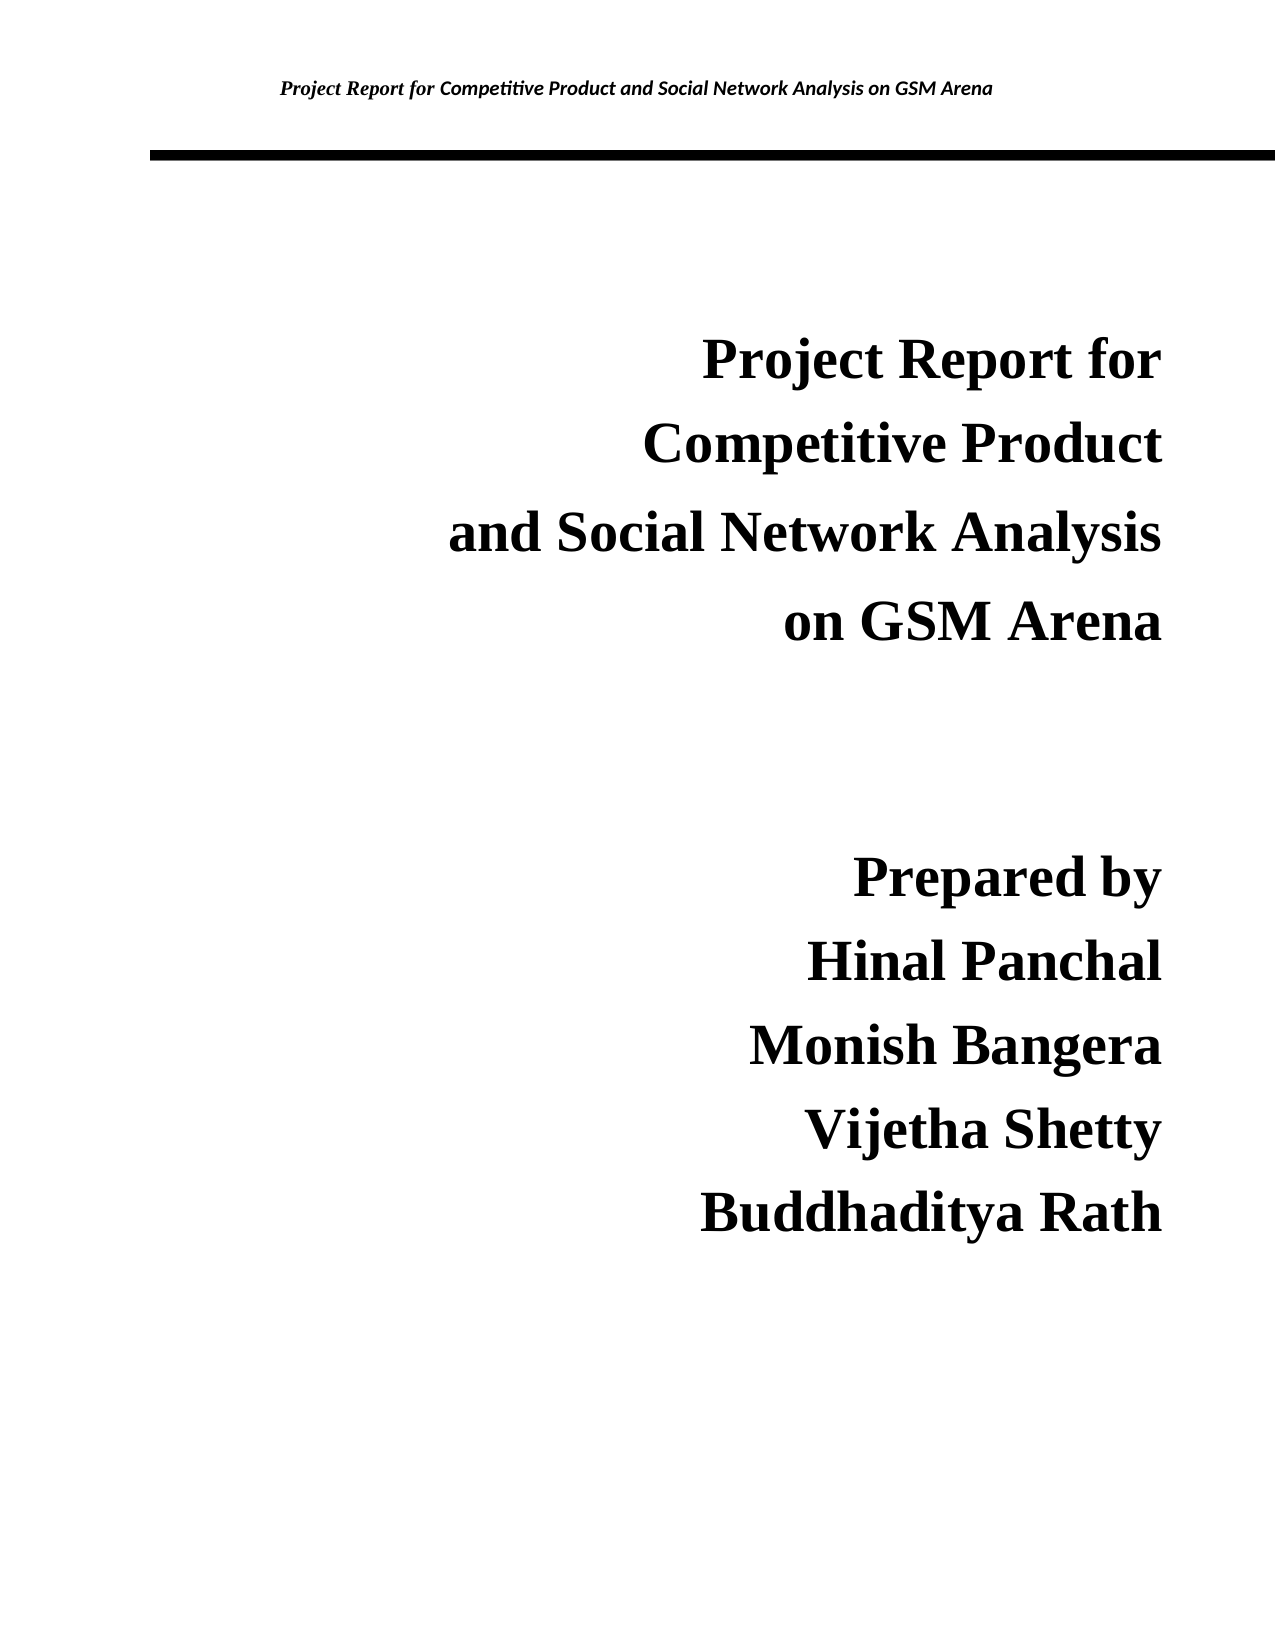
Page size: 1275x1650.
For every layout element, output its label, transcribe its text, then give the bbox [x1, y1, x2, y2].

text Hinal Panchal [150, 926, 1162, 993]
text Buddhaditya Rath [150, 1177, 1162, 1244]
text Prepared by [150, 842, 1162, 909]
text on GSM Arena [150, 586, 1162, 653]
text Monish Bangera [150, 1010, 1162, 1077]
text Competitive Product [150, 408, 1162, 475]
picture [150, 150, 1275, 162]
text Project Report for [150, 324, 1162, 391]
text and Social Network Analysis [150, 497, 1162, 564]
text Vijetha Shetty [150, 1093, 1162, 1161]
